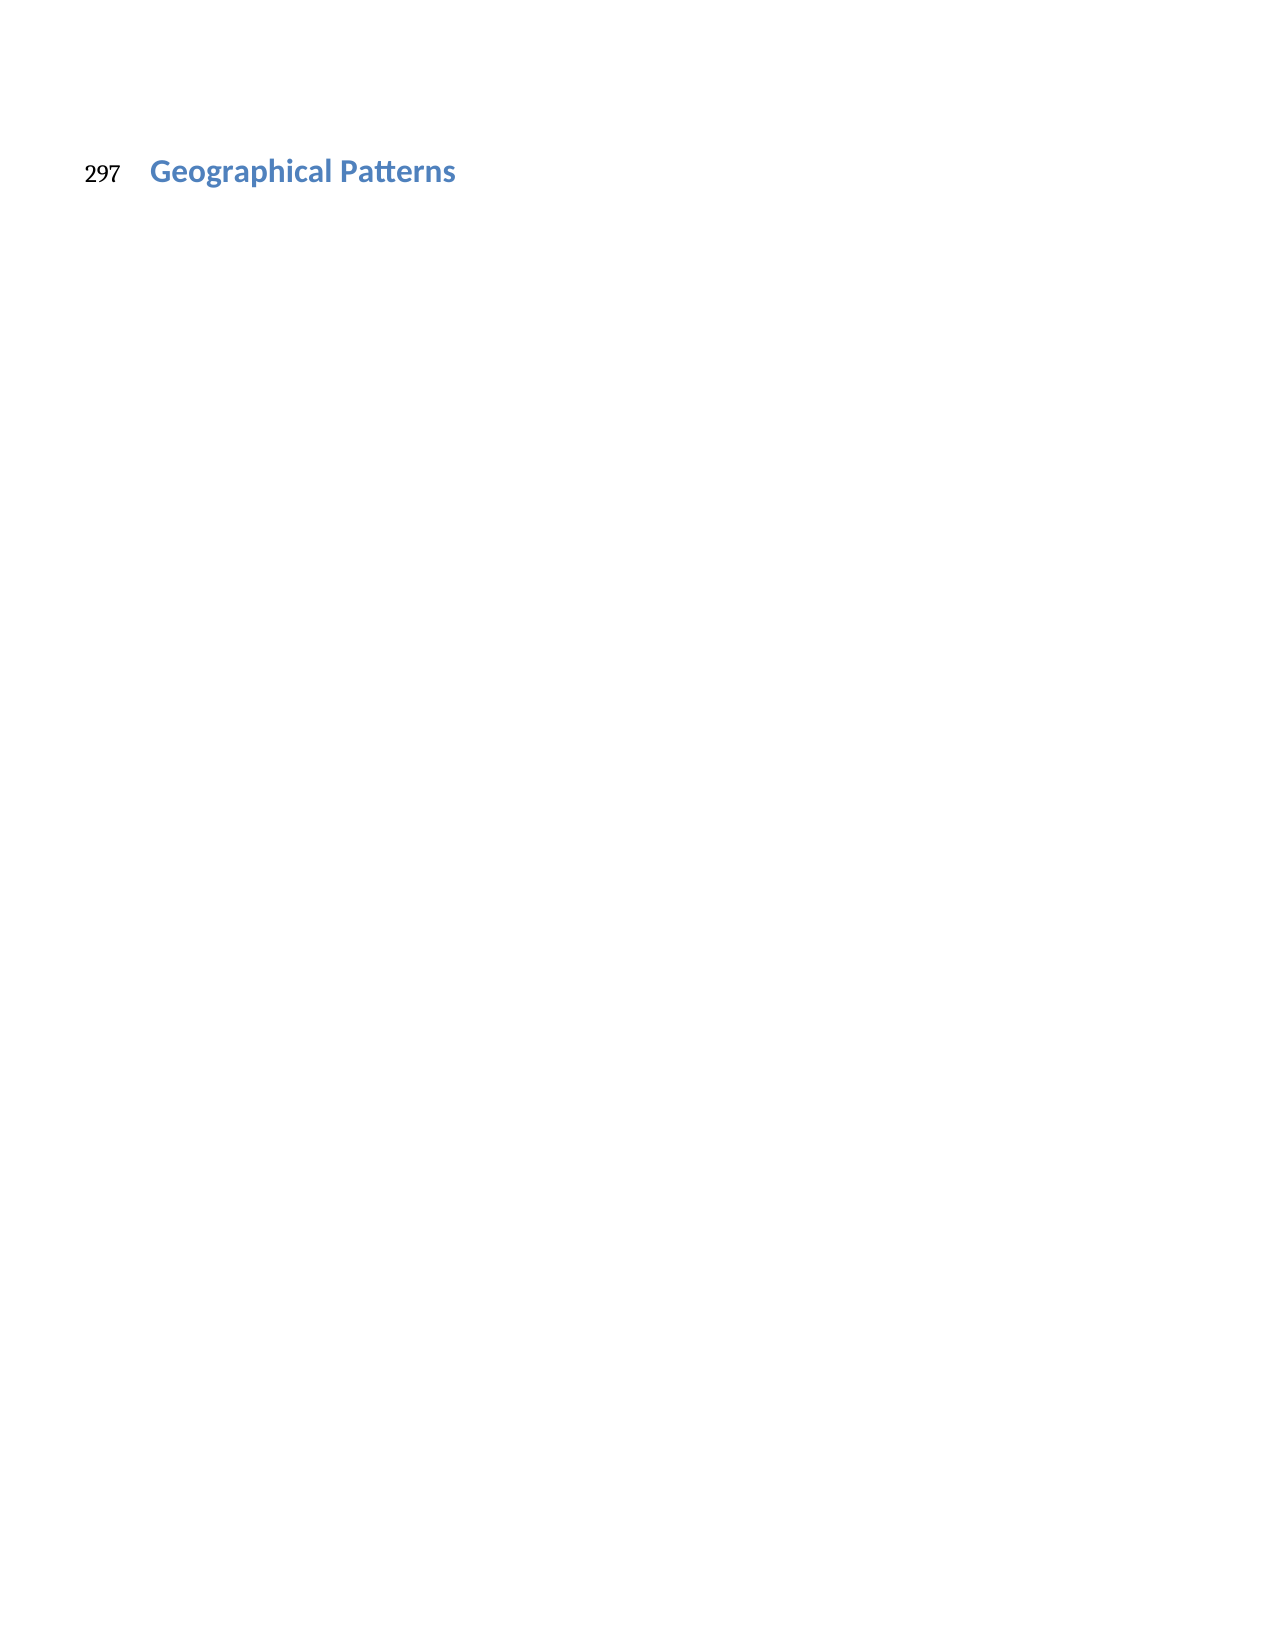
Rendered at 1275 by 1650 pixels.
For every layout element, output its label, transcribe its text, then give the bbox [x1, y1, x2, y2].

subtitle Geographical Patterns [150, 150, 1125, 191]
